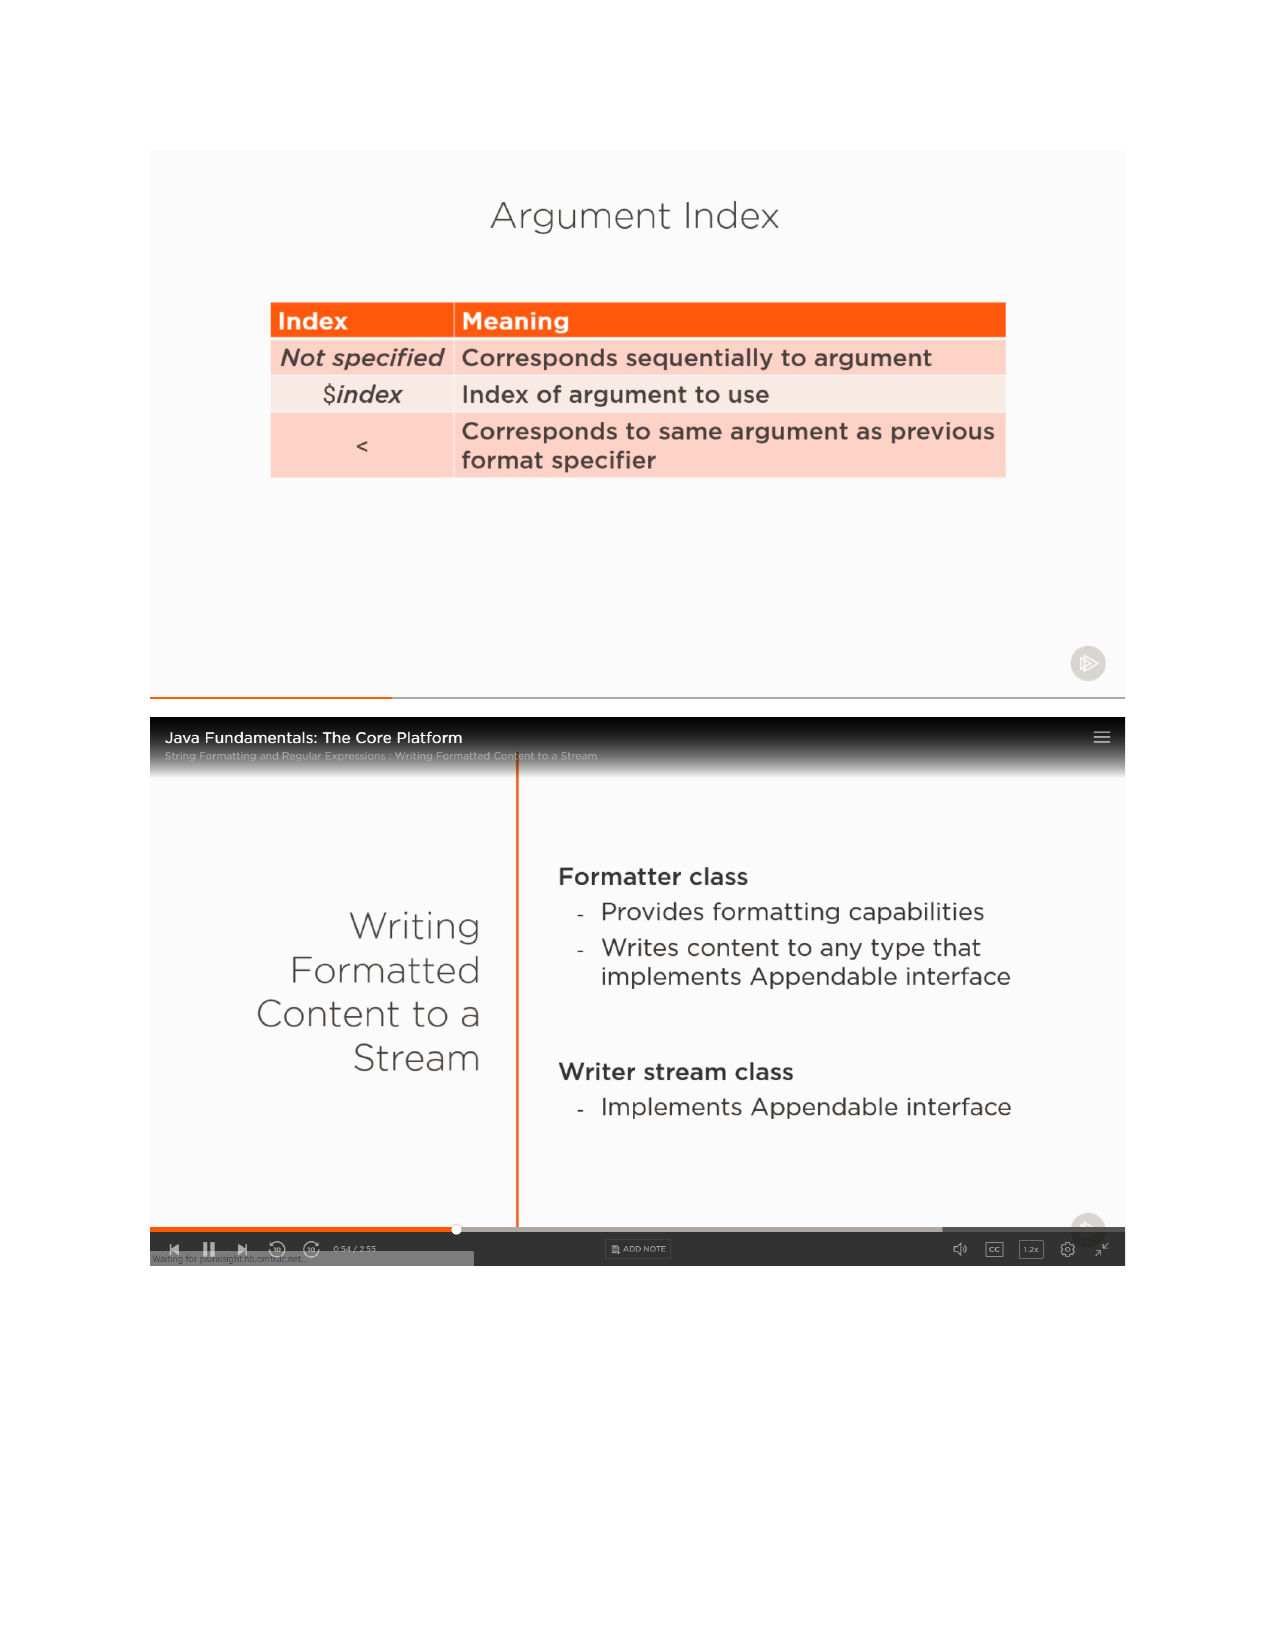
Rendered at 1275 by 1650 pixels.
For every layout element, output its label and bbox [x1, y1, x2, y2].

picture [150, 717, 1125, 1266]
picture [150, 150, 1125, 699]
